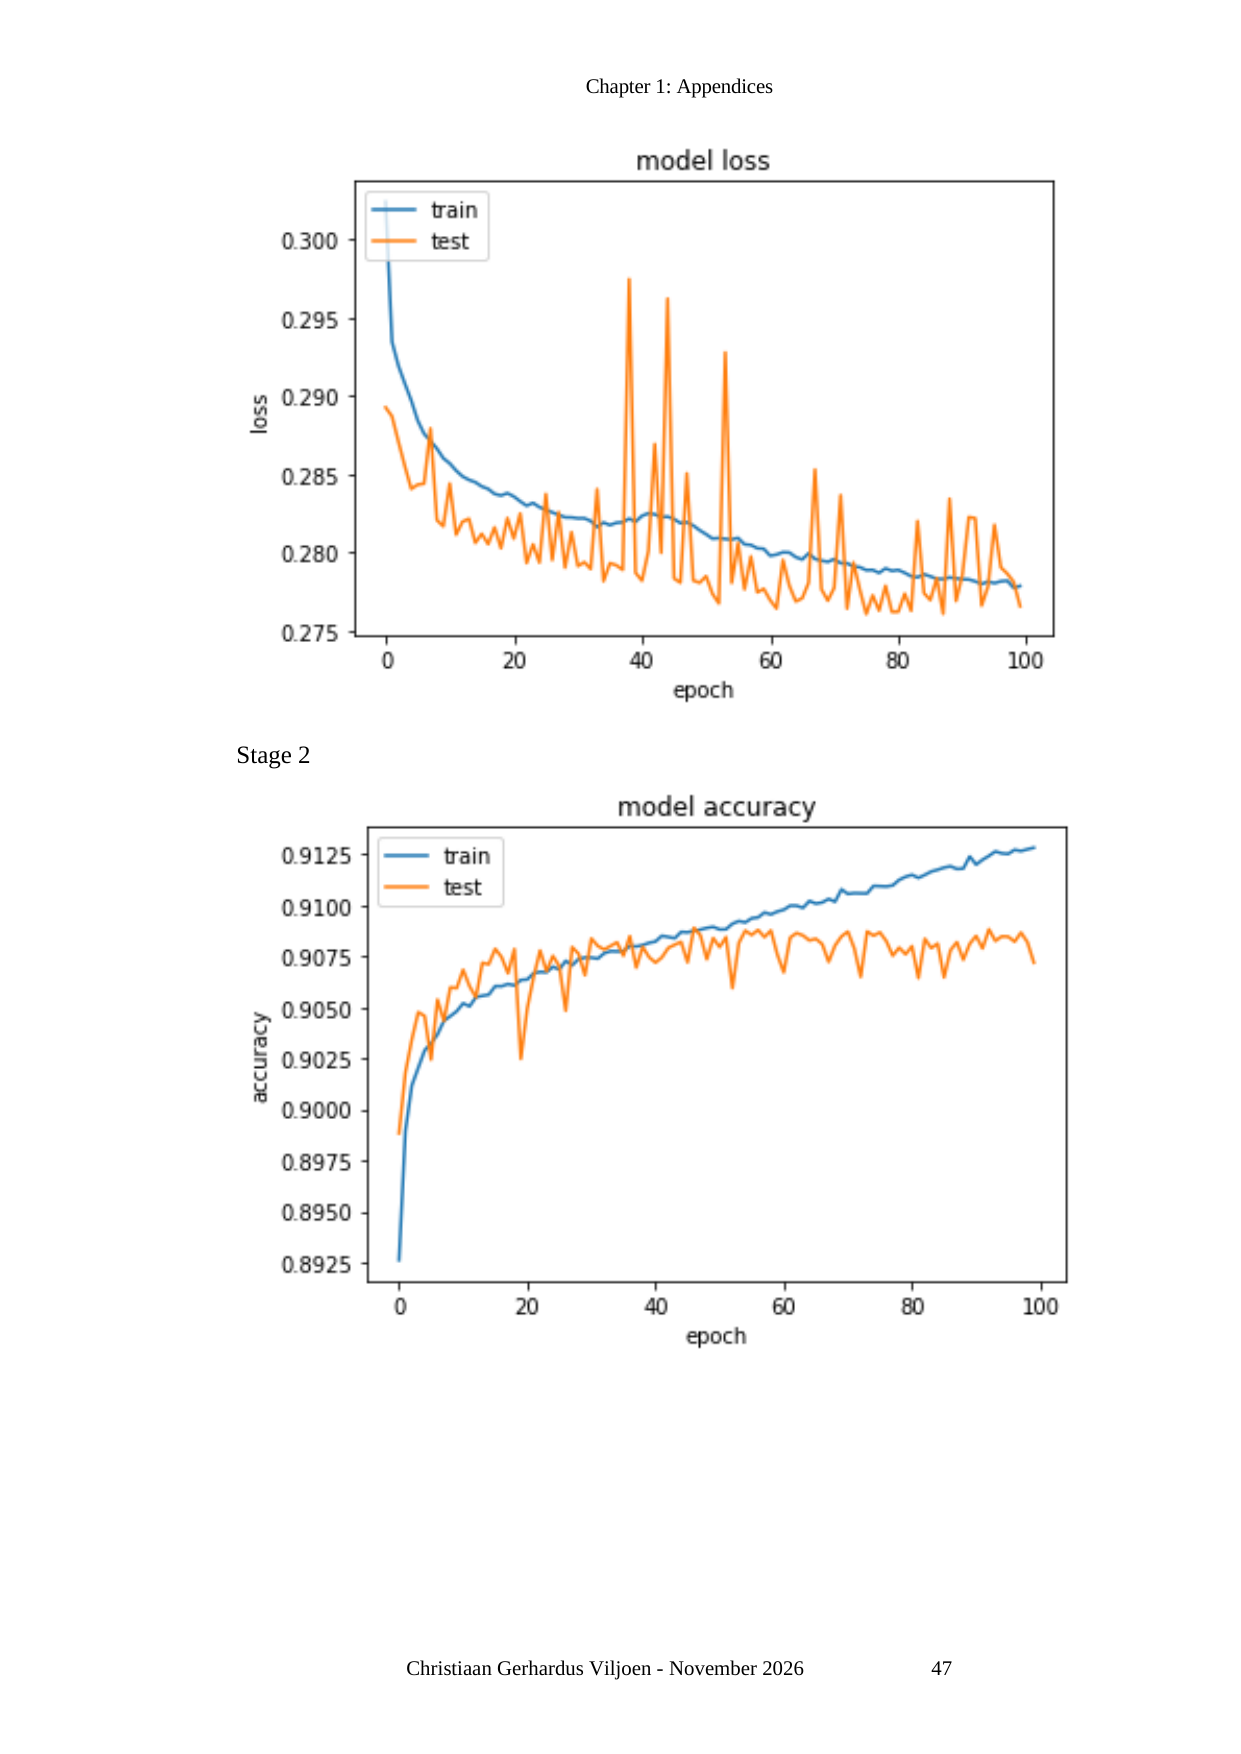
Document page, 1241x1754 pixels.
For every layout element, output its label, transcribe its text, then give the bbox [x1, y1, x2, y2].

subtitle Stage 2 [236, 740, 1122, 769]
picture [236, 135, 1074, 715]
picture [236, 781, 1087, 1361]
